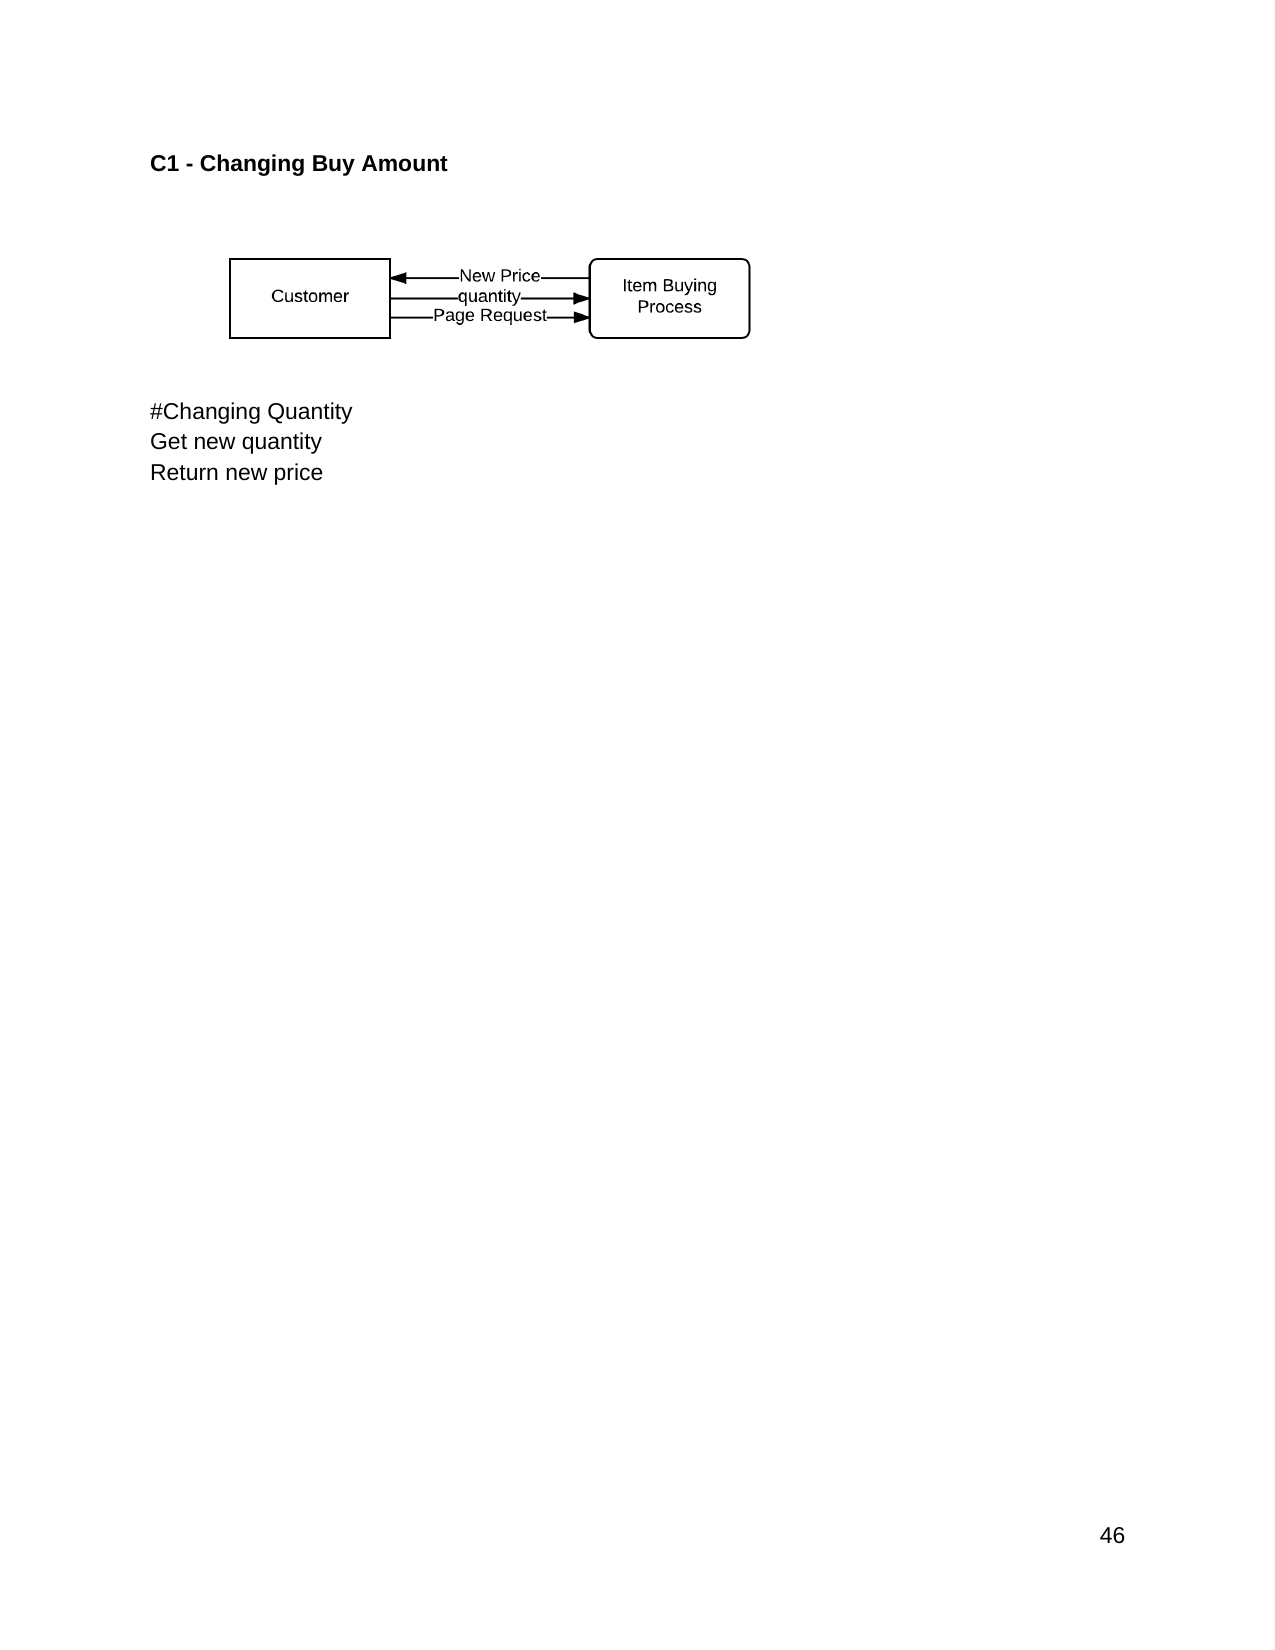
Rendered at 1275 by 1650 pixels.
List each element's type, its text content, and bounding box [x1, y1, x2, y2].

picture [150, 180, 1122, 395]
text C1 - Changing Buy Amount [150, 150, 1125, 176]
text Return new price [150, 458, 1125, 485]
text Get new quantity [150, 428, 1125, 455]
text #Changing Quantity [150, 398, 1125, 424]
